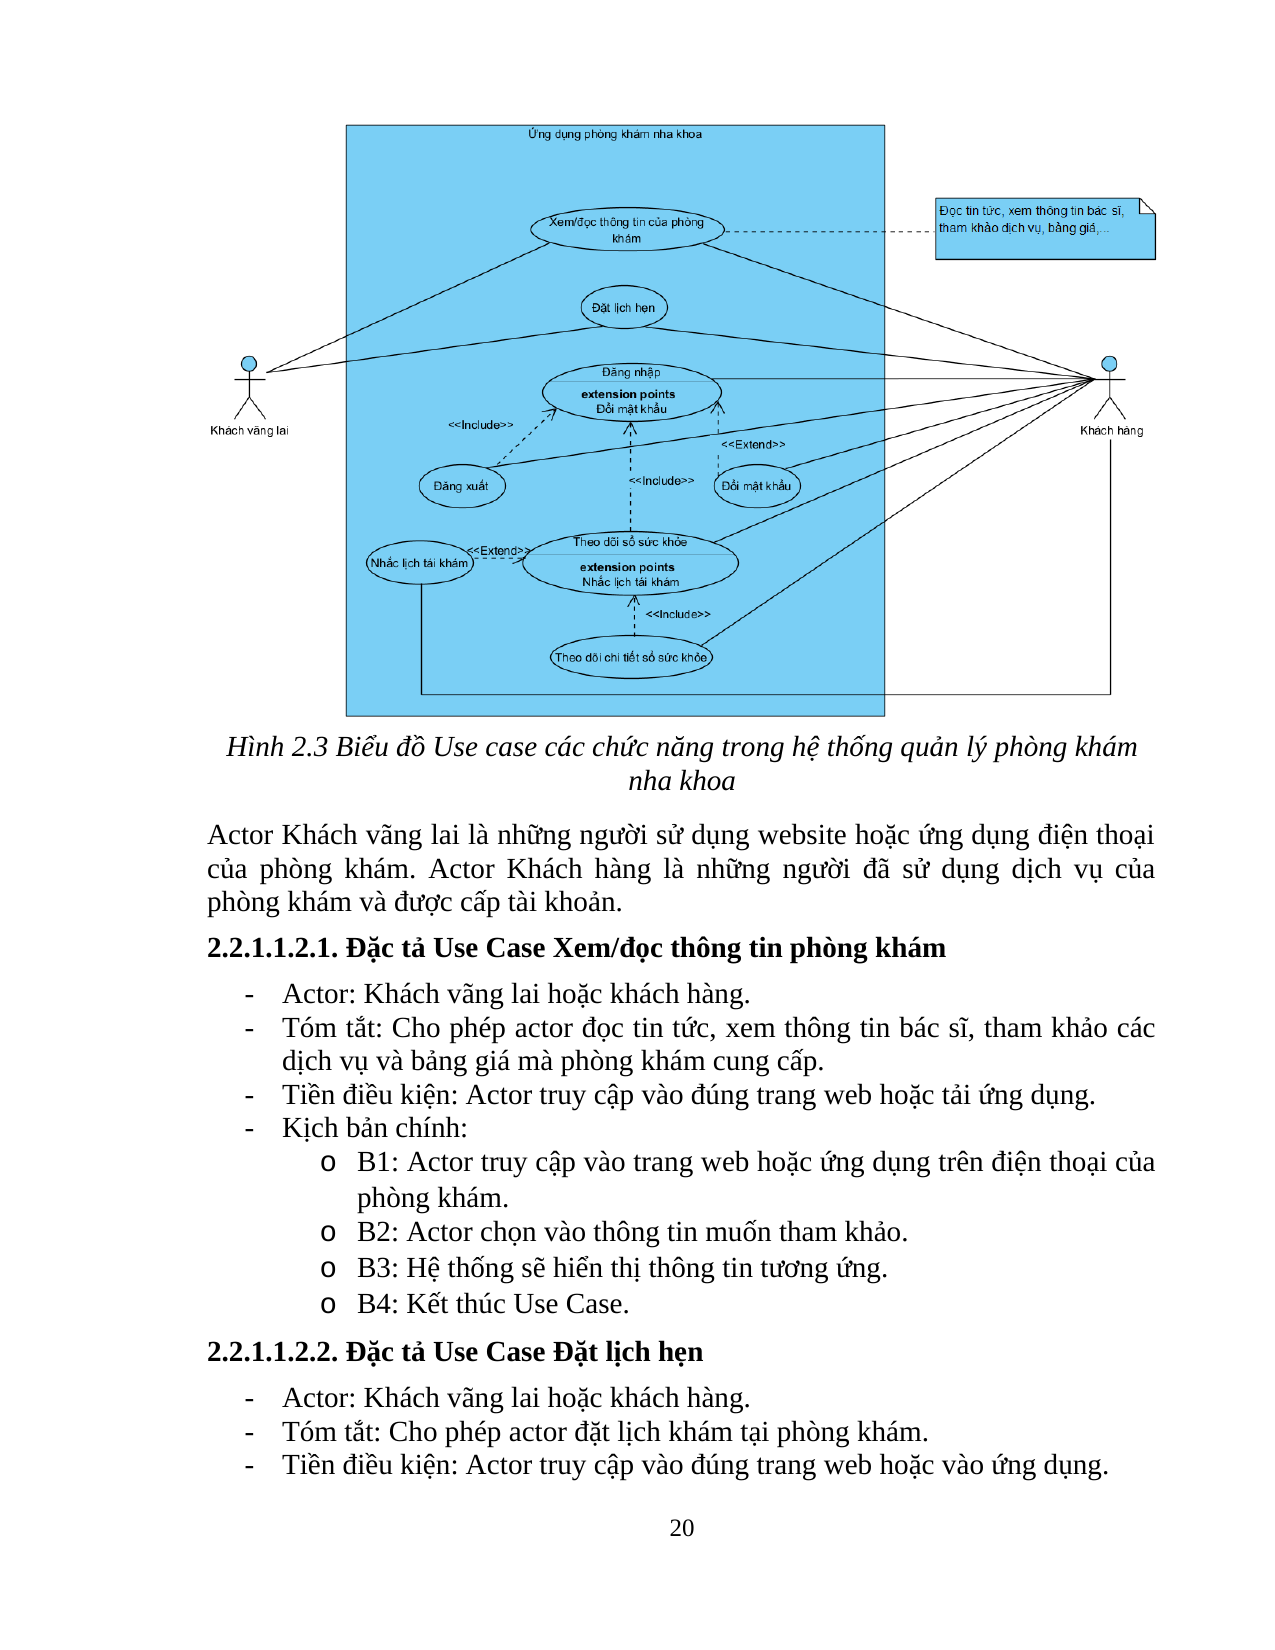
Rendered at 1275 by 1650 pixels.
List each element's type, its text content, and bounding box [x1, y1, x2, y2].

list Tiền điều kiện: Actor truy cập vào đúng trang web hoặc vào ứng dụng. [244, 1447, 1157, 1481]
text 2.2.1.1.2.1. Đặc tả Use Case Xem/đọc thông tin phòng khám [207, 930, 1157, 964]
list B3: Hệ thống sẽ hiển thị thông tin tương ứng. [319, 1250, 1157, 1286]
list Actor: Khách vãng lai hoặc khách hàng. [244, 1380, 1157, 1414]
list Tóm tắt: Cho phép actor đọc tin tức, xem thông tin bác sĩ, tham khảo các dịch vụ và bảng giá mà phòng khám cung cấp. [244, 1010, 1157, 1077]
list Actor: Khách vãng lai hoặc khách hàng. [244, 976, 1157, 1010]
list Tiền điều kiện: Actor truy cập vào đúng trang web hoặc tải ứng dụng. [244, 1077, 1157, 1111]
list Kịch bản chính: [244, 1111, 1157, 1144]
list Tóm tắt: Cho phép actor đặt lịch khám tại phòng khám. [244, 1414, 1157, 1447]
text Actor Khách vãng lai là những người sử dụng website hoặc ứng dụng điện thoại của phòng khám. Actor Khách hàng là những người đã sử dụng dịch vụ của phòng khám và được cấp tài khoản. [207, 817, 1157, 918]
list B2: Actor chọn vào thông tin muốn tham khảo. [319, 1214, 1157, 1250]
text 2.2.1.1.2.2. Đặc tả Use Case Đặt lịch hẹn [207, 1334, 1157, 1368]
list B4: Kết thúc Use Case. [319, 1286, 1157, 1322]
list B1: Actor truy cập vào trang web hoặc ứng dụng trên điện thoại của phòng khám. [319, 1144, 1157, 1214]
picture [206, 118, 1157, 717]
